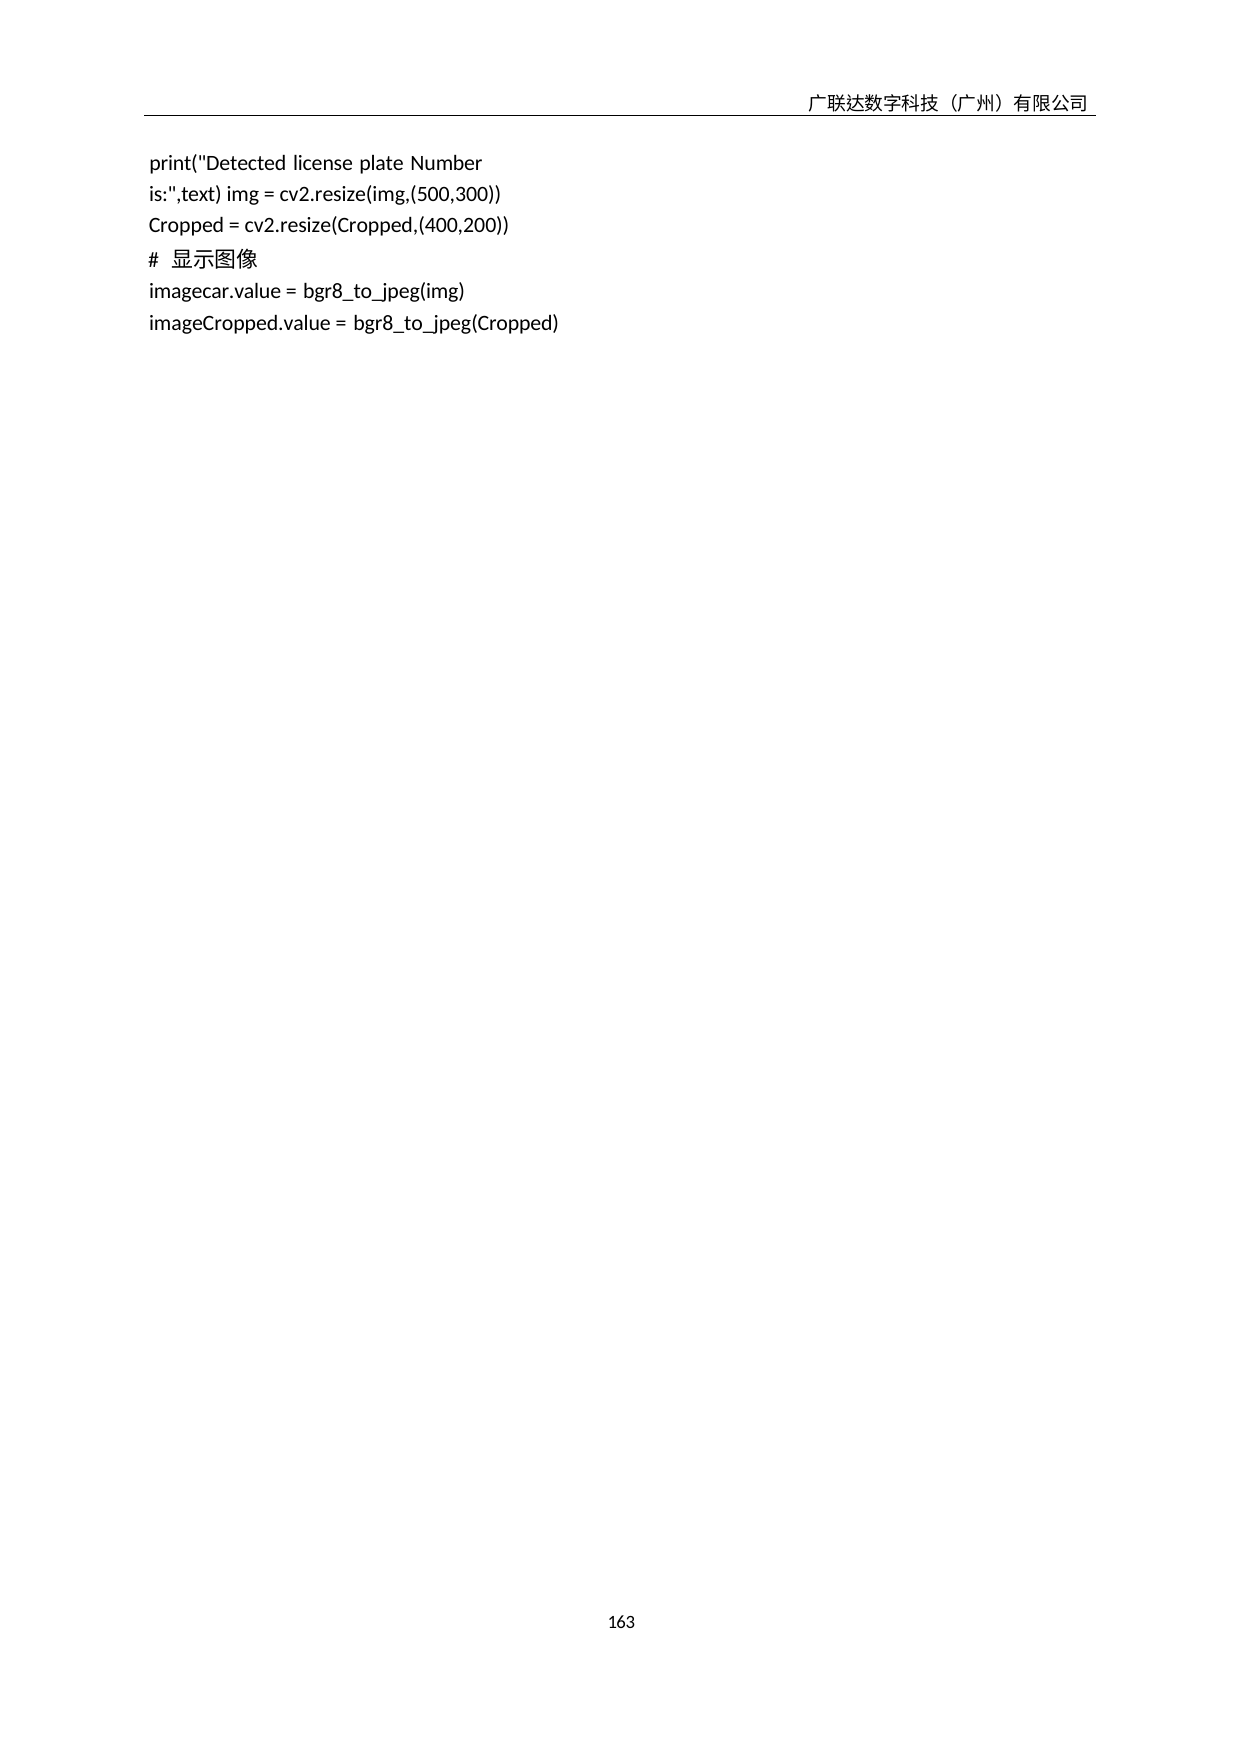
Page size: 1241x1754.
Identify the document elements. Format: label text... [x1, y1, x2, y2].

text Cropped = cv2.resize(Cropped,(400,200)) [148, 213, 1096, 237]
text print("Detected license plate Number is:",text) img = cv2.resize(img,(500,300)) [149, 149, 560, 207]
text imagecar.value = bgr8_to_jpeg(img) [149, 280, 1096, 303]
text imageCropped.value = bgr8_to_jpeg(Cropped) [149, 312, 1096, 336]
text # 显示图像 [148, 244, 1096, 274]
